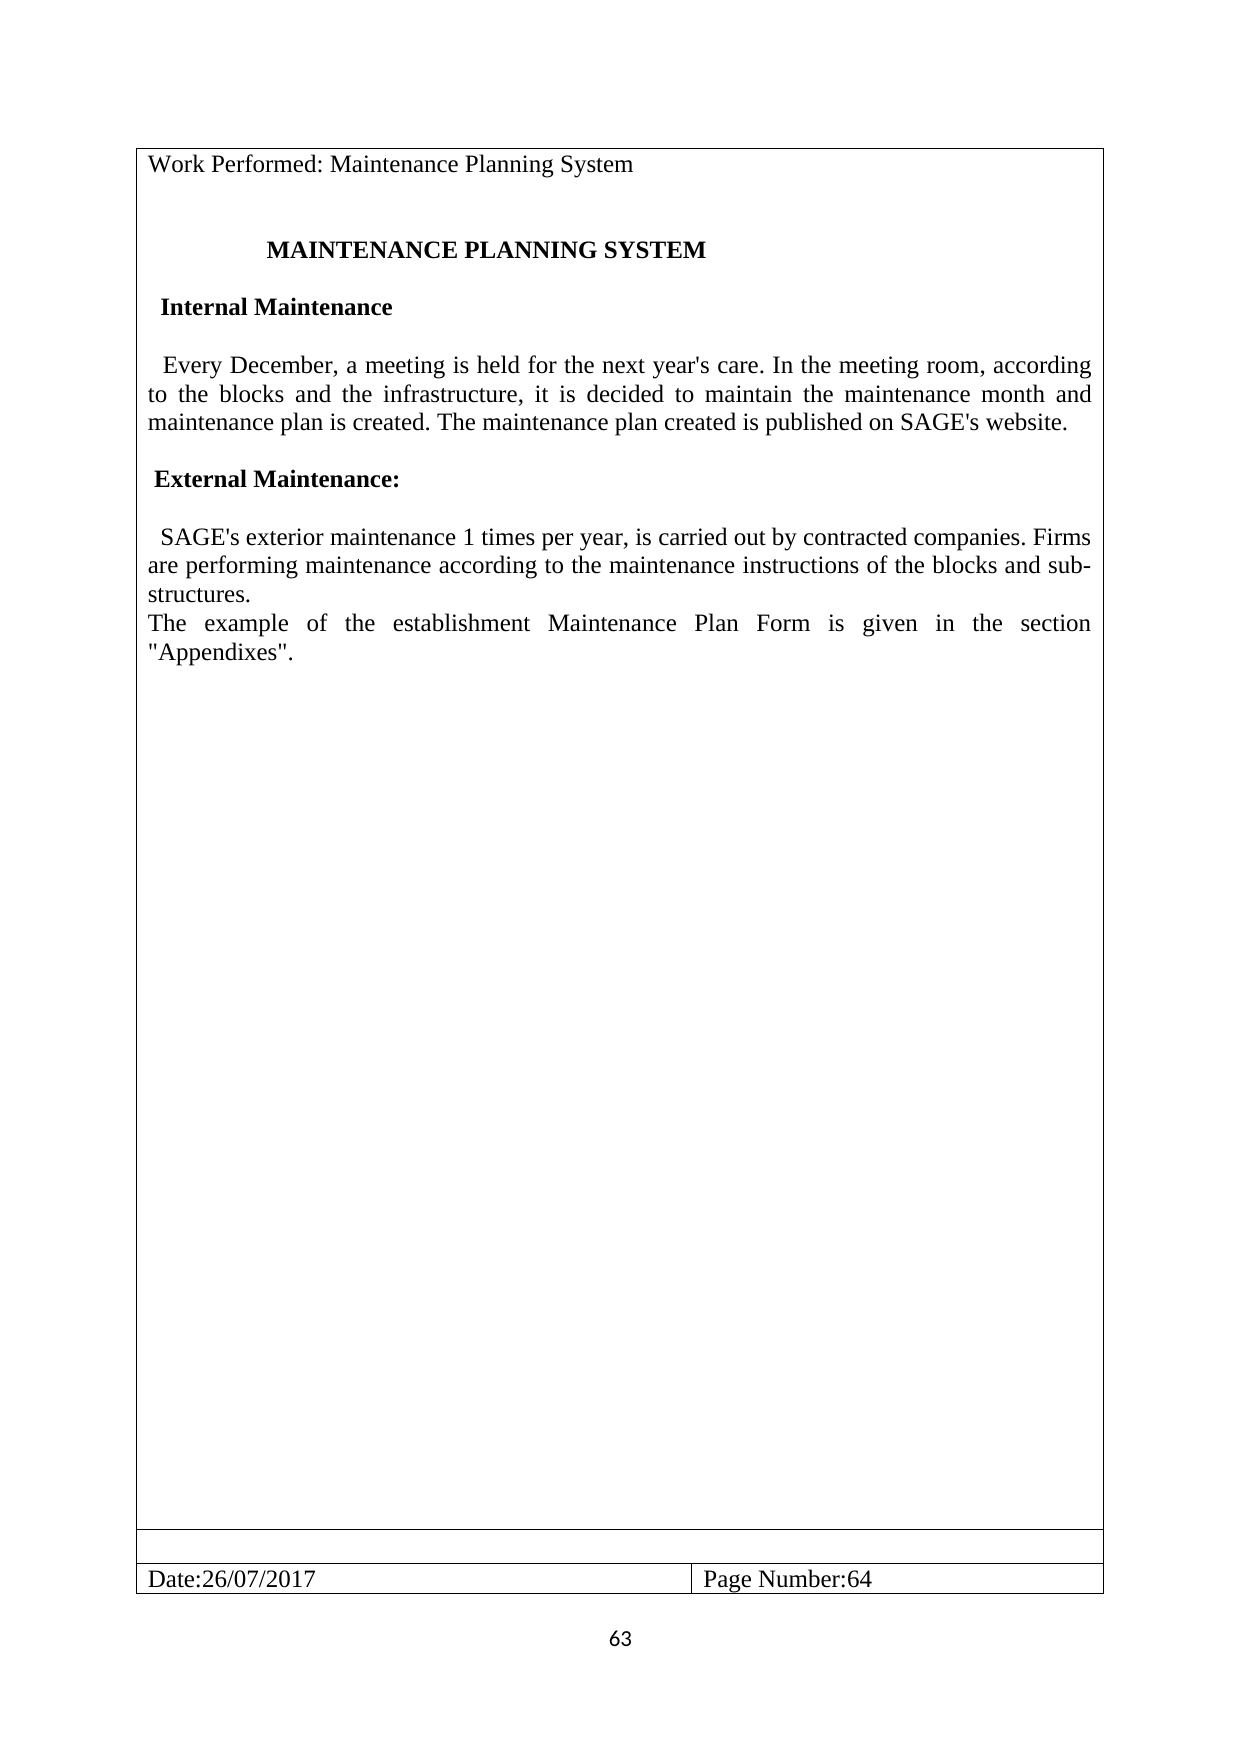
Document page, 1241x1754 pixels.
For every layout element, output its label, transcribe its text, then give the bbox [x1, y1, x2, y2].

table_cell Page Number:64 [692, 1564, 1103, 1593]
table_cell [137, 1530, 1103, 1563]
table_cell Date:26/07/2017 [137, 1564, 691, 1593]
table_cell Work Performed: Maintenance Planning System MAINTENANCE PLANNING SYSTEM Internal Maintenance Every December, a meeting is held for the next year's care. In the meeting room, according to the blocks and the infrastructure, it is decided to maintain the maintenance month and maintenance plan is created. The maintenance plan created is published on SAGE's website. External Maintenance: SAGE's exterior maintenance 1 times per year, is carried out by contracted companies. Firms are performing maintenance according to the maintenance instructions of the blocks and sub-structures. The example of the establishment Maintenance Plan Form is given in the section "Appendixes". [137, 149, 1103, 1528]
